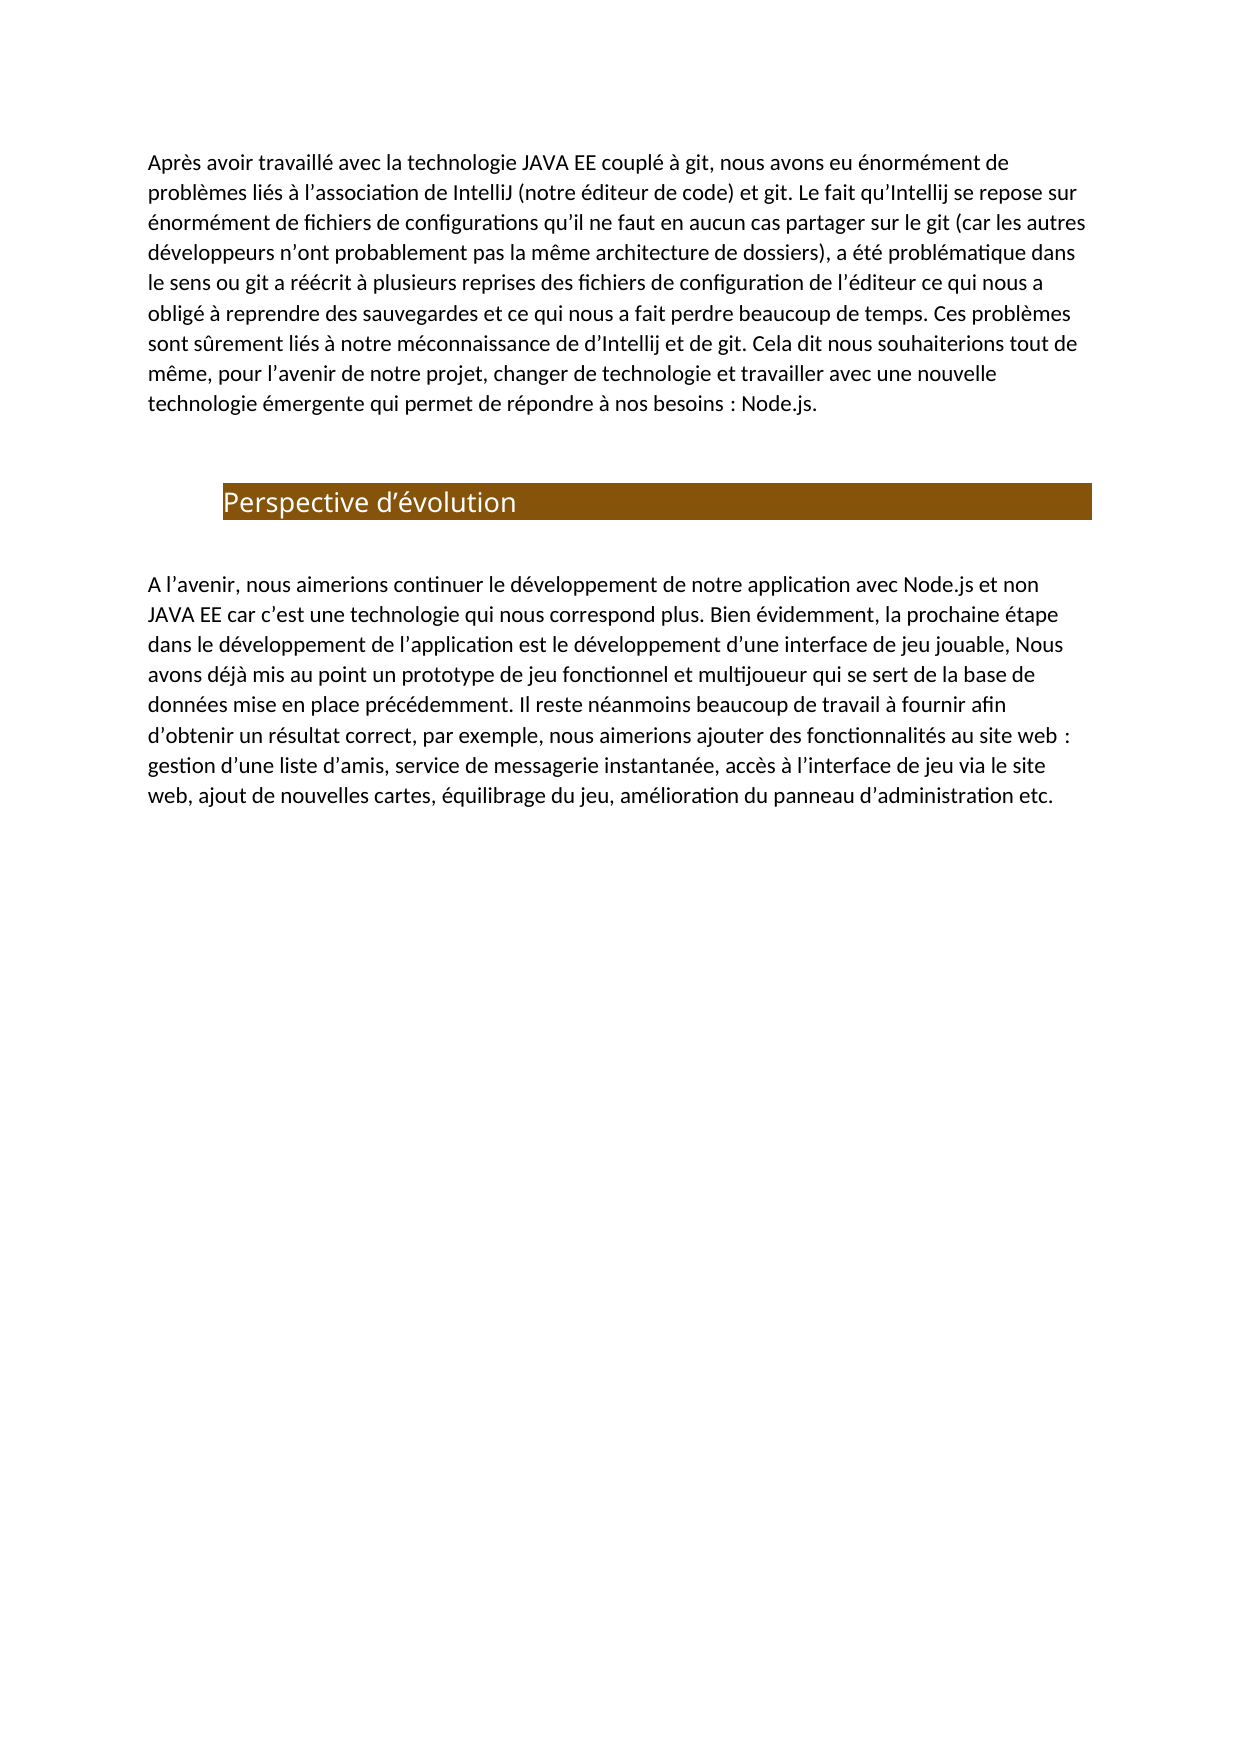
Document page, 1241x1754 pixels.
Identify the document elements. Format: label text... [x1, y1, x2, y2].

subtitle Perspective d’évolution [223, 483, 1092, 520]
text Après avoir travaillé avec la technologie JAVA EE couplé à git, nous avons eu énormément de problèmes liés à l’association de IntelliJ (notre éditeur de code) et git. Le fait qu’Intellij se repose sur énormément de fichiers de configurations qu’il ne faut en aucun cas partager sur le git (car les autres développeurs n’ont probablement pas la même architecture de dossiers), a été problématique dans le sens ou git a réécrit à plusieurs reprises des fichiers de configuration de l’éditeur ce qui nous a obligé à reprendre des sauvegardes et ce qui nous a fait perdre beaucoup de temps. Ces problèmes sont sûrement liés à notre méconnaissance de d’Intellij et de git. Cela dit nous souhaiterions tout de même, pour l’avenir de notre projet, changer de technologie et travailler avec une nouvelle technologie émergente qui permet de répondre à nos besoins : Node.js. [148, 148, 1092, 417]
text A l’avenir, nous aimerions continuer le développement de notre application avec Node.js et non JAVA EE car c’est une technologie qui nous correspond plus. Bien évidemment, la prochaine étape dans le développement de l’application est le développement d’une interface de jeu jouable, Nous avons déjà mis au point un prototype de jeu fonctionnel et multijoueur qui se sert de la base de données mise en place précédemment. Il reste néanmoins beaucoup de travail à fournir afin d’obtenir un résultat correct, par exemple, nous aimerions ajouter des fonctionnalités au site web : gestion d’une liste d’amis, service de messagerie instantanée, accès à l’interface de jeu via le site web, ajout de nouvelles cartes, équilibrage du jeu, amélioration du panneau d’administration etc. [148, 570, 1092, 809]
